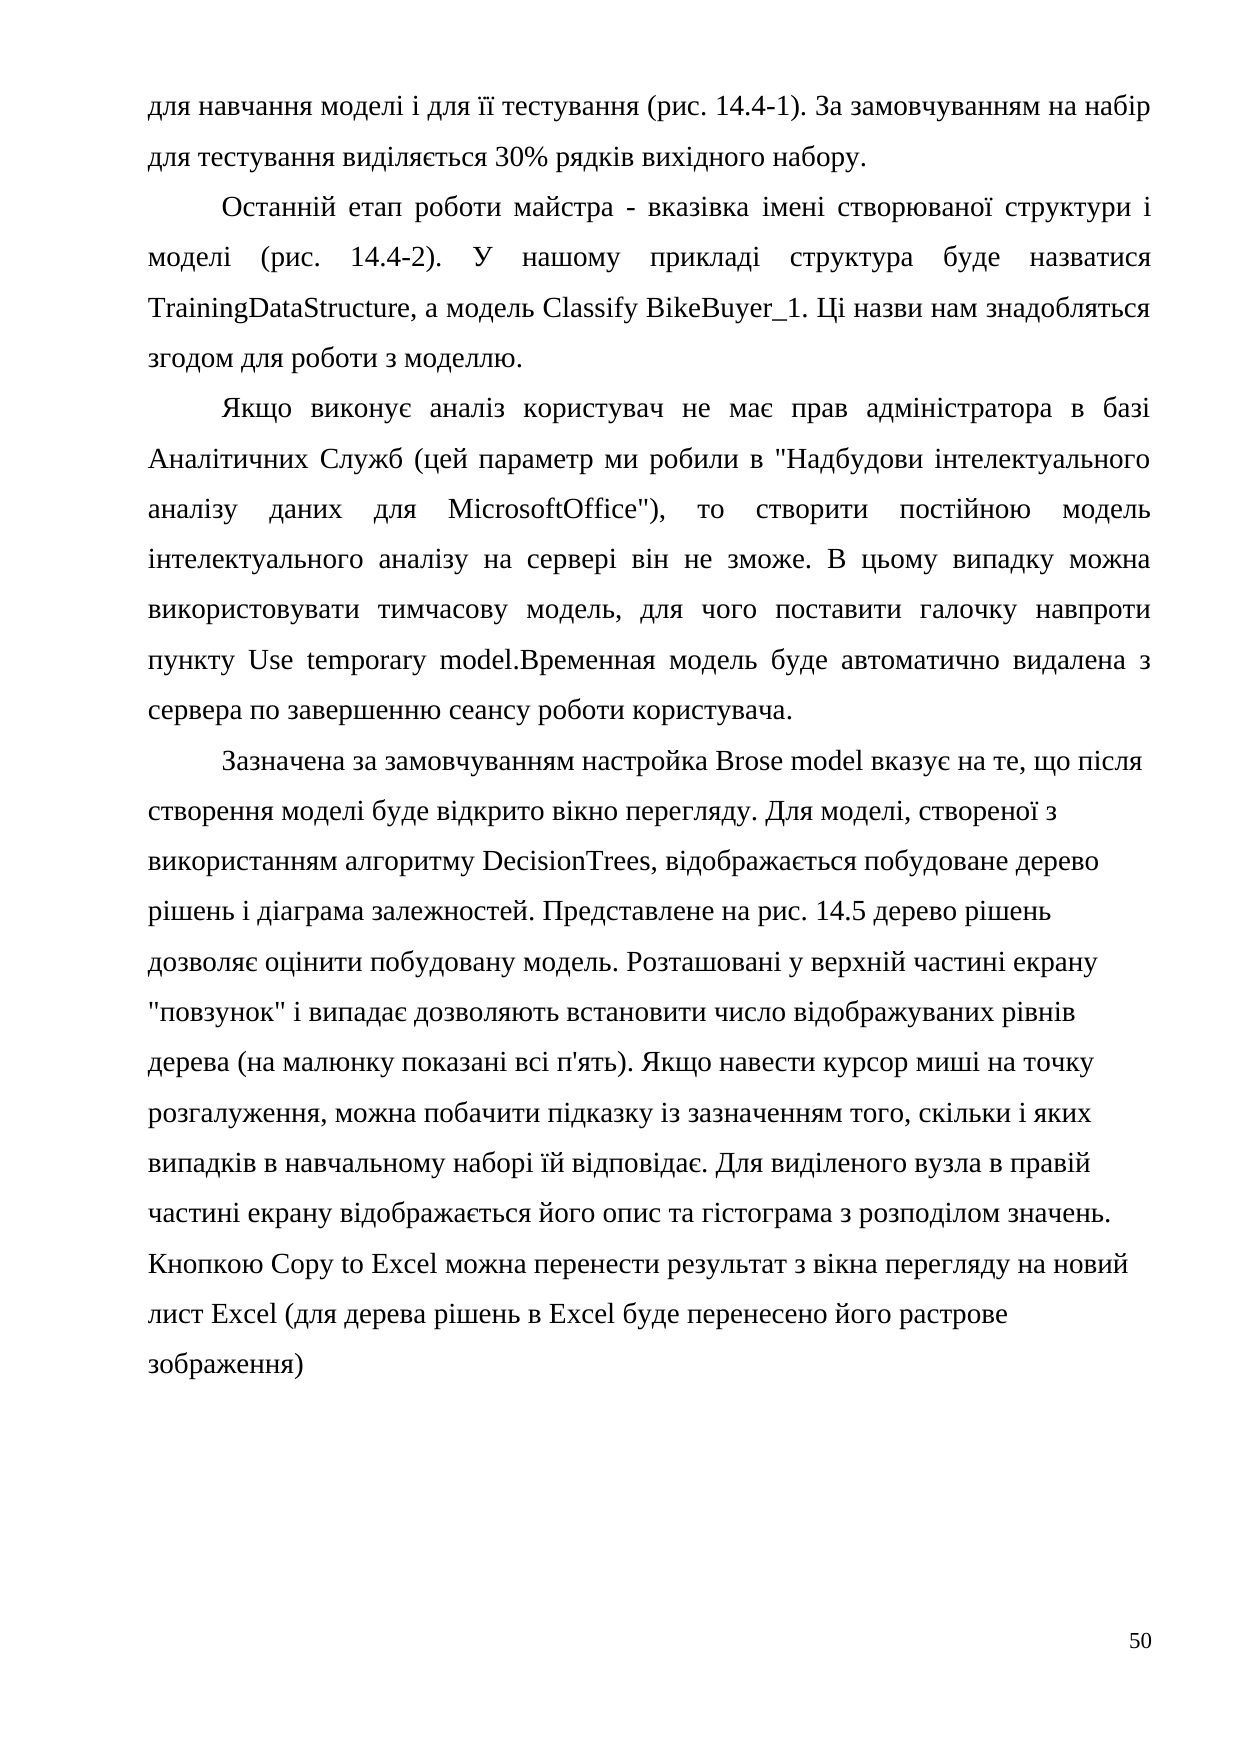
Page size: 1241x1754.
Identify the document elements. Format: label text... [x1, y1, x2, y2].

text Останній етап роботи майстра - вказівка ​​імені створюваної структури і моделі (рис. 14.4-2). У нашому прикладі структура буде назватися TrainingDataStructure, а модель Classify BikeBuyer_1. Ці назви нам знадобляться згодом для роботи з моделлю. [148, 189, 1152, 374]
text Якщо виконує аналіз користувач не має прав адміністратора в базі Аналітичних Служб (цей параметр ми робили в "Надбудови інтелектуального аналізу даних для MicrosoftOffice"), то створити постійною модель інтелектуального аналізу на сервері він не зможе. В цьому випадку можна використовувати тимчасову модель, для чого поставити галочку навпроти пункту Use temporary model.Временная модель буде автоматично видалена з сервера по завершенню сеансу роботи користувача. [148, 390, 1152, 726]
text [148, 88, 1152, 172]
text Зазначена за замовчуванням настройка Brose model вказує на те, що після створення моделі буде відкрито вікно перегляду. Для моделі, створеної з використанням алгоритму DecisionTrees, відображається побудоване дерево рішень і діаграма залежностей. Представлене на рис. 14.5 дерево рішень дозволяє оцінити побудовану модель. Розташовані у верхній частині екрану "повзунок" і випадає дозволяють встановити число відображуваних рівнів дерева (на малюнку показані всі п'ять). Якщо навести курсор миші на точку розгалуження, можна побачити підказку із зазначенням того, скільки і яких випадків в навчальному наборі їй відповідає. Для виділеного вузла в правій частині екрану відображається його опис та гістограма з розподілом значень. Кнопкою Copy to Excel можна перенести результат з вікна перегляду на новий лист Excel (для дерева рішень в Excel буде перенесено його растрове зображення) [148, 743, 1152, 1380]
